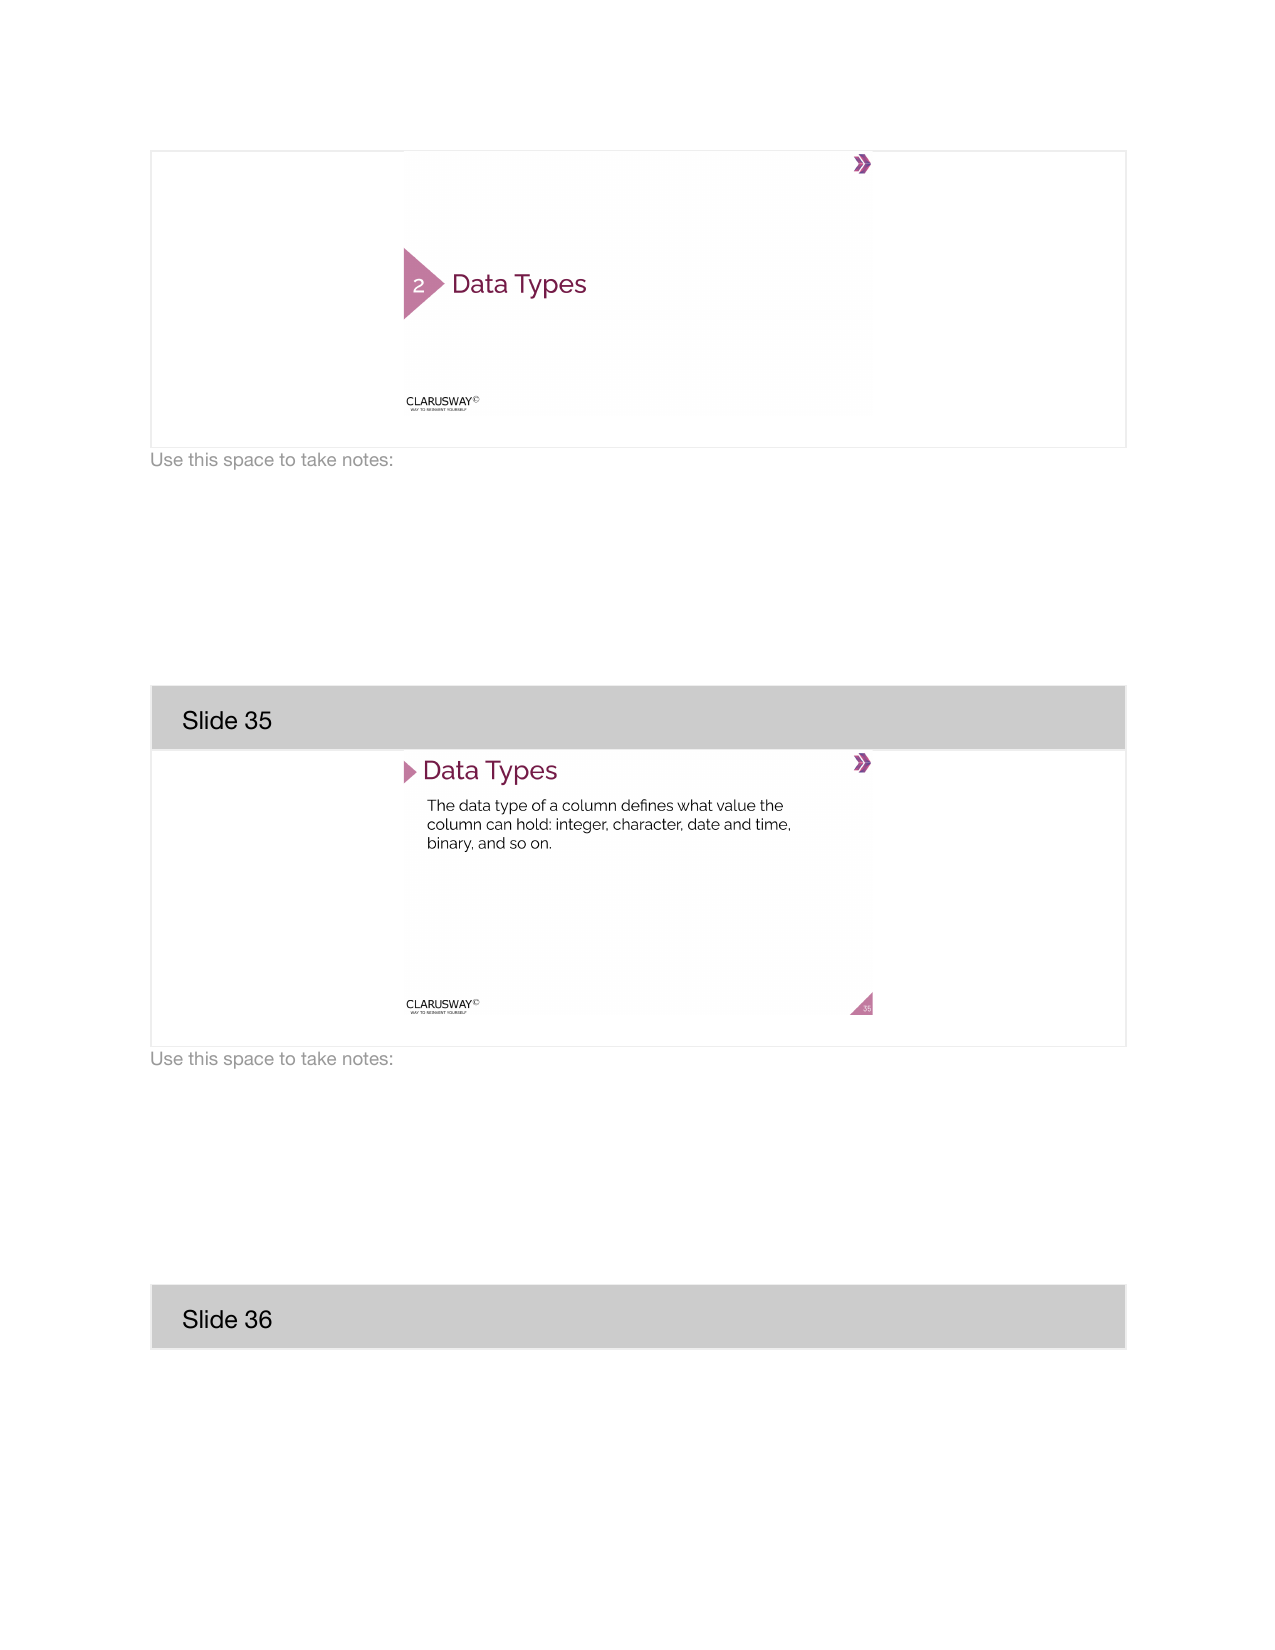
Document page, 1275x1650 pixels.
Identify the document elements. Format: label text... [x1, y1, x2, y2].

table_header Slide 35 [152, 686, 1125, 749]
table_cell [152, 152, 1125, 447]
picture [403, 151, 873, 416]
table_header Slide 36 [152, 1285, 1125, 1348]
table_cell [152, 751, 1125, 1046]
picture [403, 750, 873, 1015]
text Use this space to take notes: [150, 448, 1125, 472]
text Use this space to take notes: [150, 1047, 1125, 1071]
